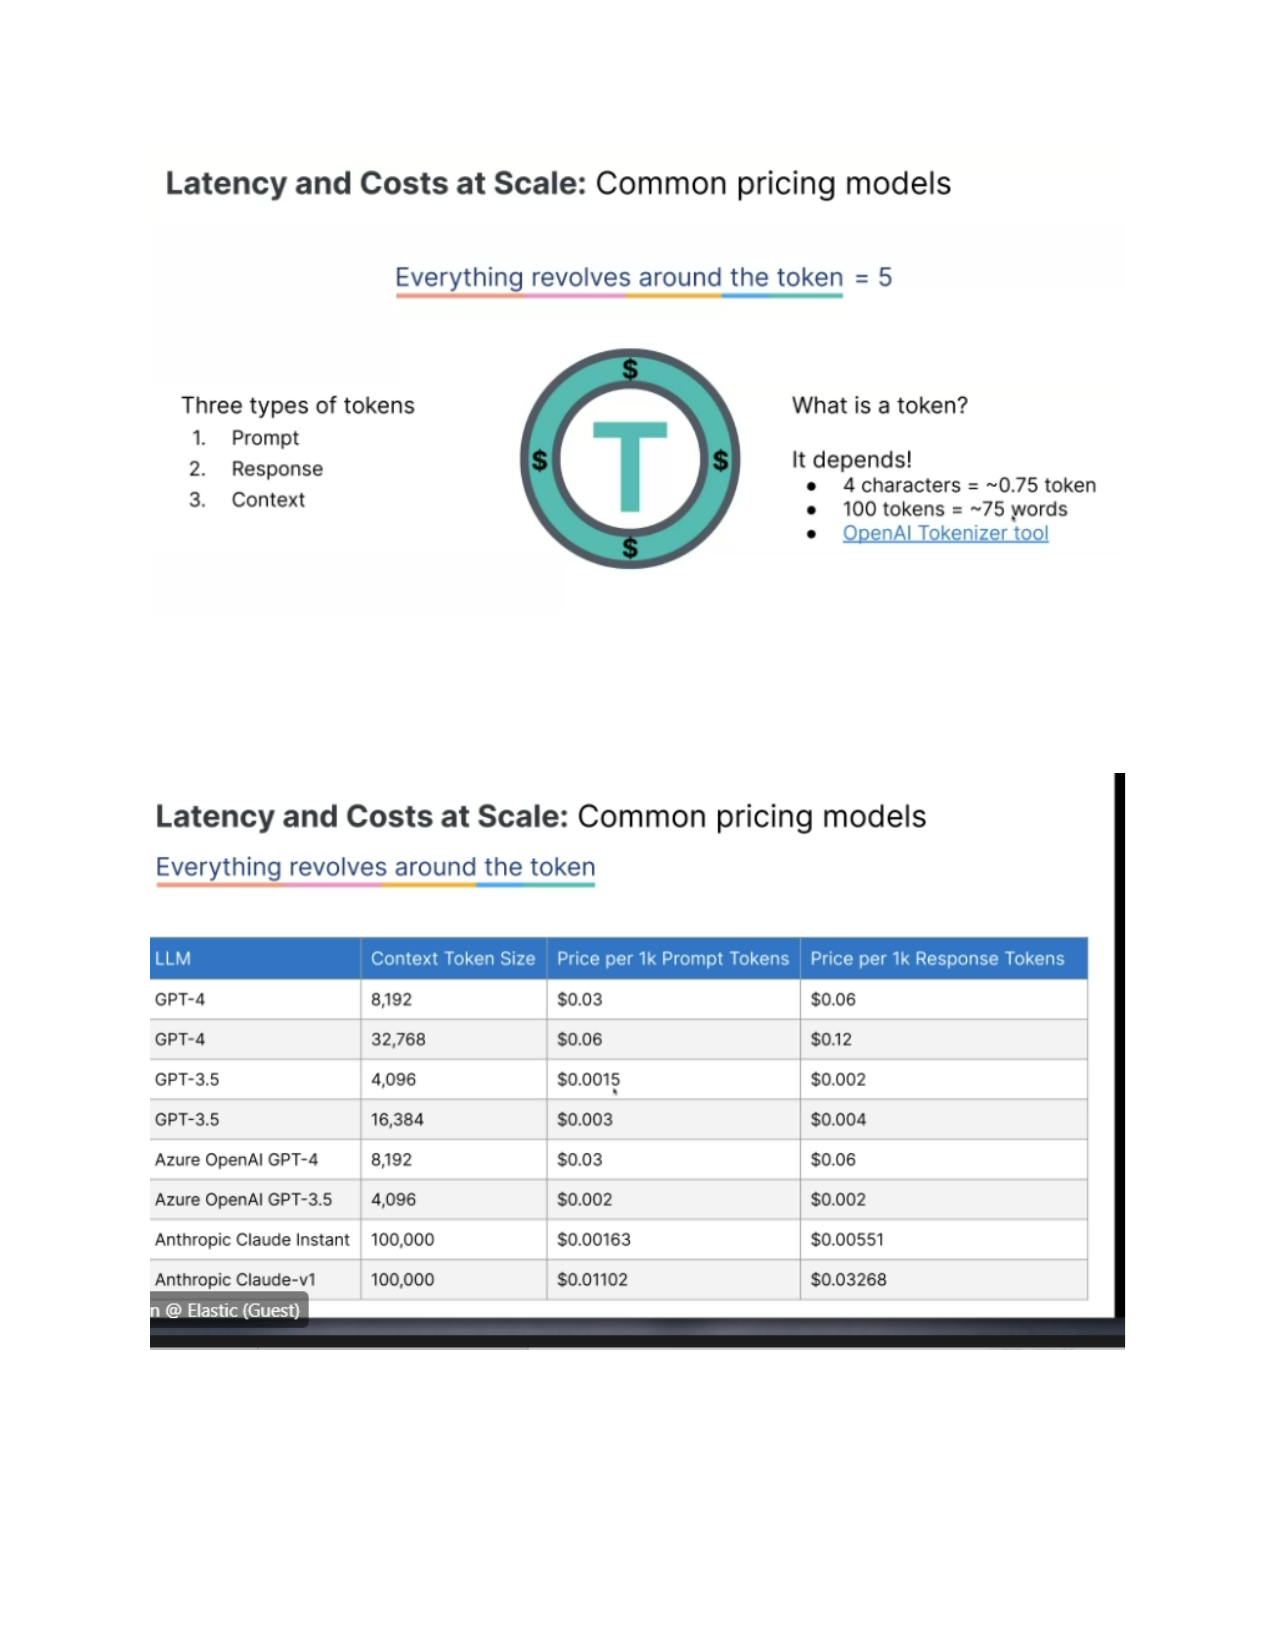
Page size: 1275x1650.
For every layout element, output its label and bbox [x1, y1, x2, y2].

picture [150, 773, 1125, 1350]
picture [150, 150, 1125, 614]
